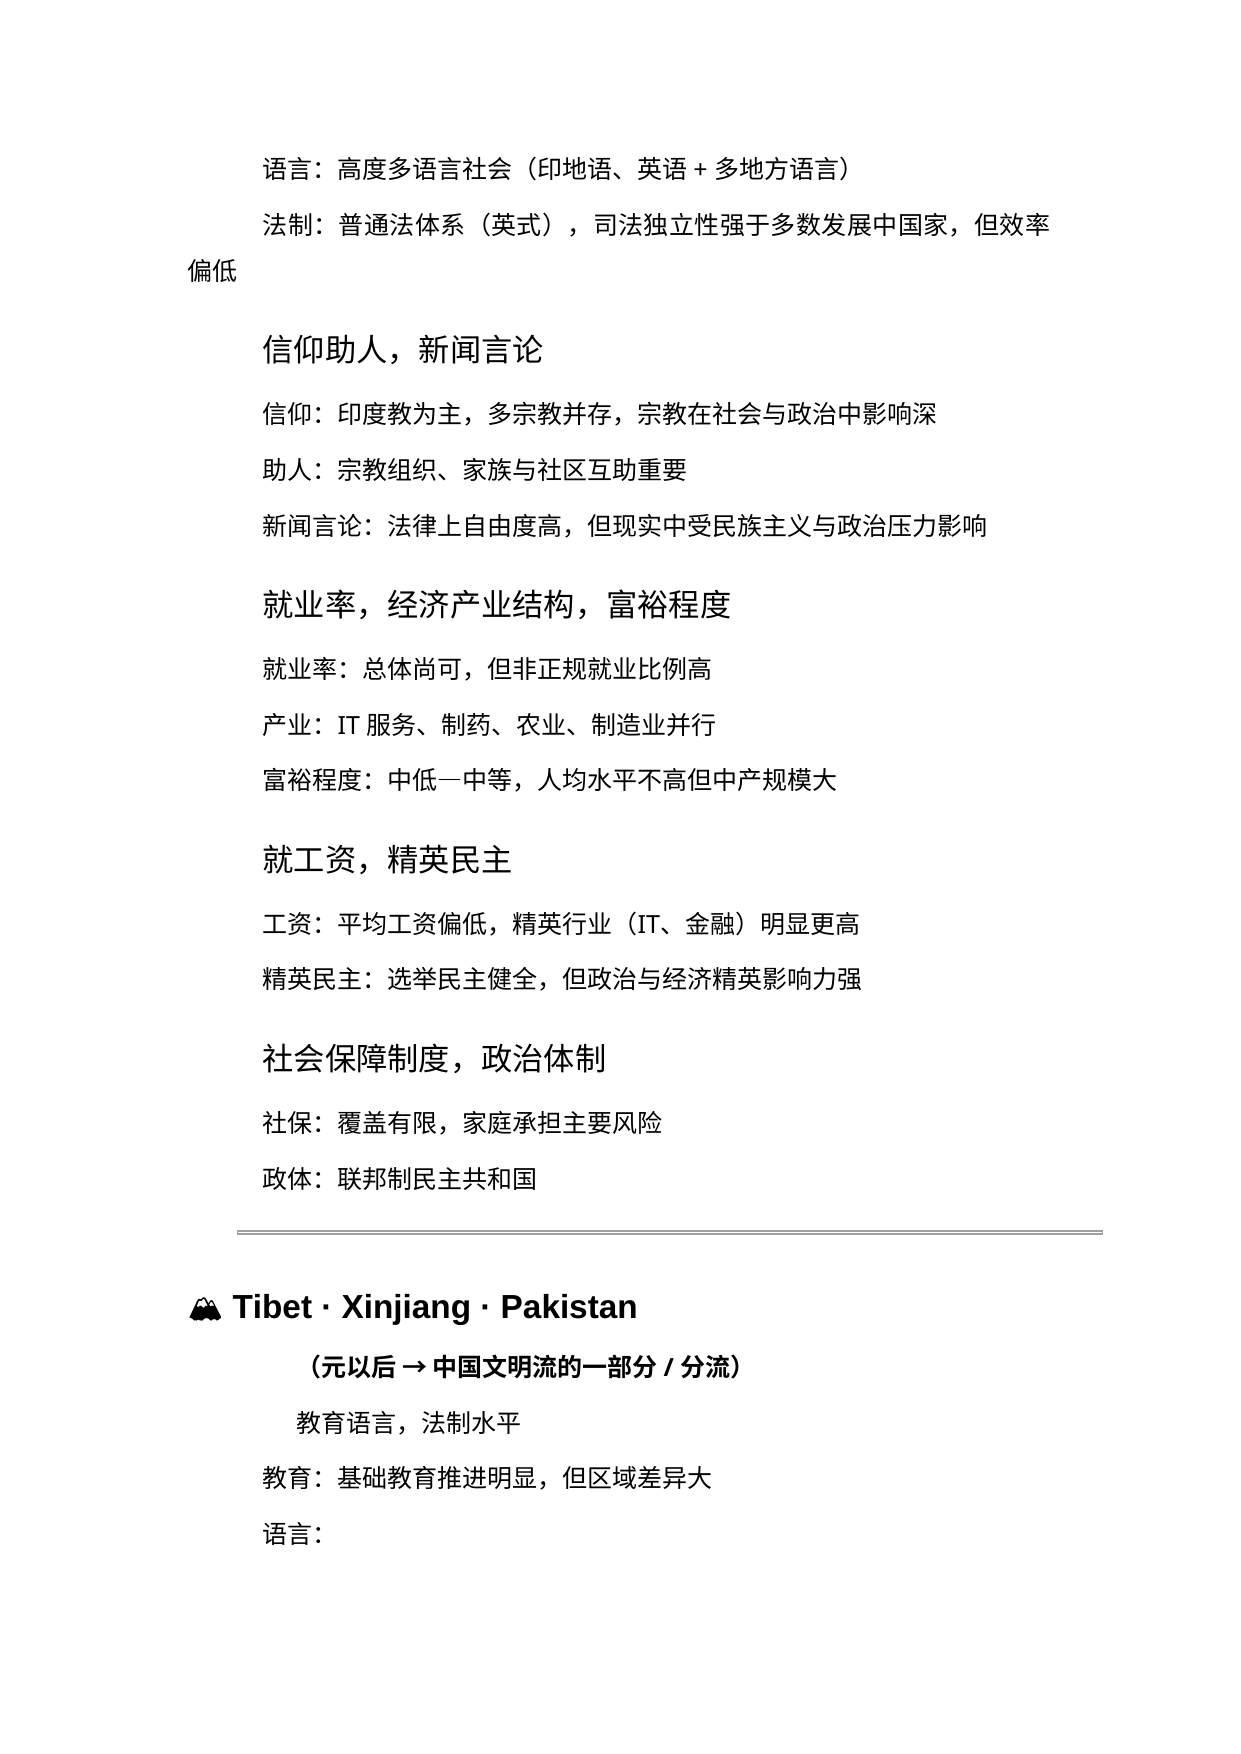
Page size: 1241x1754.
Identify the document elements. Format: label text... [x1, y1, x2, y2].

list 新闻言论：法律上自由度高，但现实中受民族主义与政治压力影响 [187, 506, 1053, 542]
text 教育语言，法制水平 [187, 1403, 1053, 1439]
list 产业：IT 服务、制药、农业、制造业并行 [187, 705, 1053, 741]
list 语言： [187, 1515, 1053, 1551]
text （元以后 → 中国文明流的一部分 / 分流） [187, 1347, 1053, 1384]
list 富裕程度：中低—中等，人均水平不高但中产规模大 [187, 761, 1053, 797]
list 信仰：印度教为主，多宗教并存，宗教在社会与政治中影响深 [187, 394, 1053, 431]
list 就业率：总体尚可，但非正规就业比例高 [187, 649, 1053, 686]
subtitle 信仰助人，新闻言论 [187, 326, 1053, 371]
list 法制：普通法体系（英式），司法独立性强于多数发展中国家，但效率偏低 [187, 206, 1053, 287]
list 语言：高度多语言社会（印地语、英语 + 多地方语言） [187, 150, 1053, 186]
subtitle 就工资，精英民主 [187, 835, 1053, 881]
subtitle 就业率，经济产业结构，富裕程度 [187, 580, 1053, 626]
list 助人：宗教组织、家族与社区互助重要 [187, 450, 1053, 486]
list 政体：联邦制民主共和国 [187, 1159, 1053, 1195]
subtitle 社会保障制度，政治体制 [187, 1034, 1053, 1080]
list 工资：平均工资偏低，精英行业（IT、金融）明显更高 [187, 904, 1053, 941]
list 社保：覆盖有限，家庭承担主要风险 [187, 1103, 1053, 1140]
subtitle 🏔 Tibet · Xinjiang · Pakistan [187, 1287, 1053, 1325]
list 教育：基础教育推进明显，但区域差异大 [187, 1459, 1053, 1495]
list 精英民主：选举民主健全，但政治与经济精英影响力强 [187, 960, 1053, 996]
